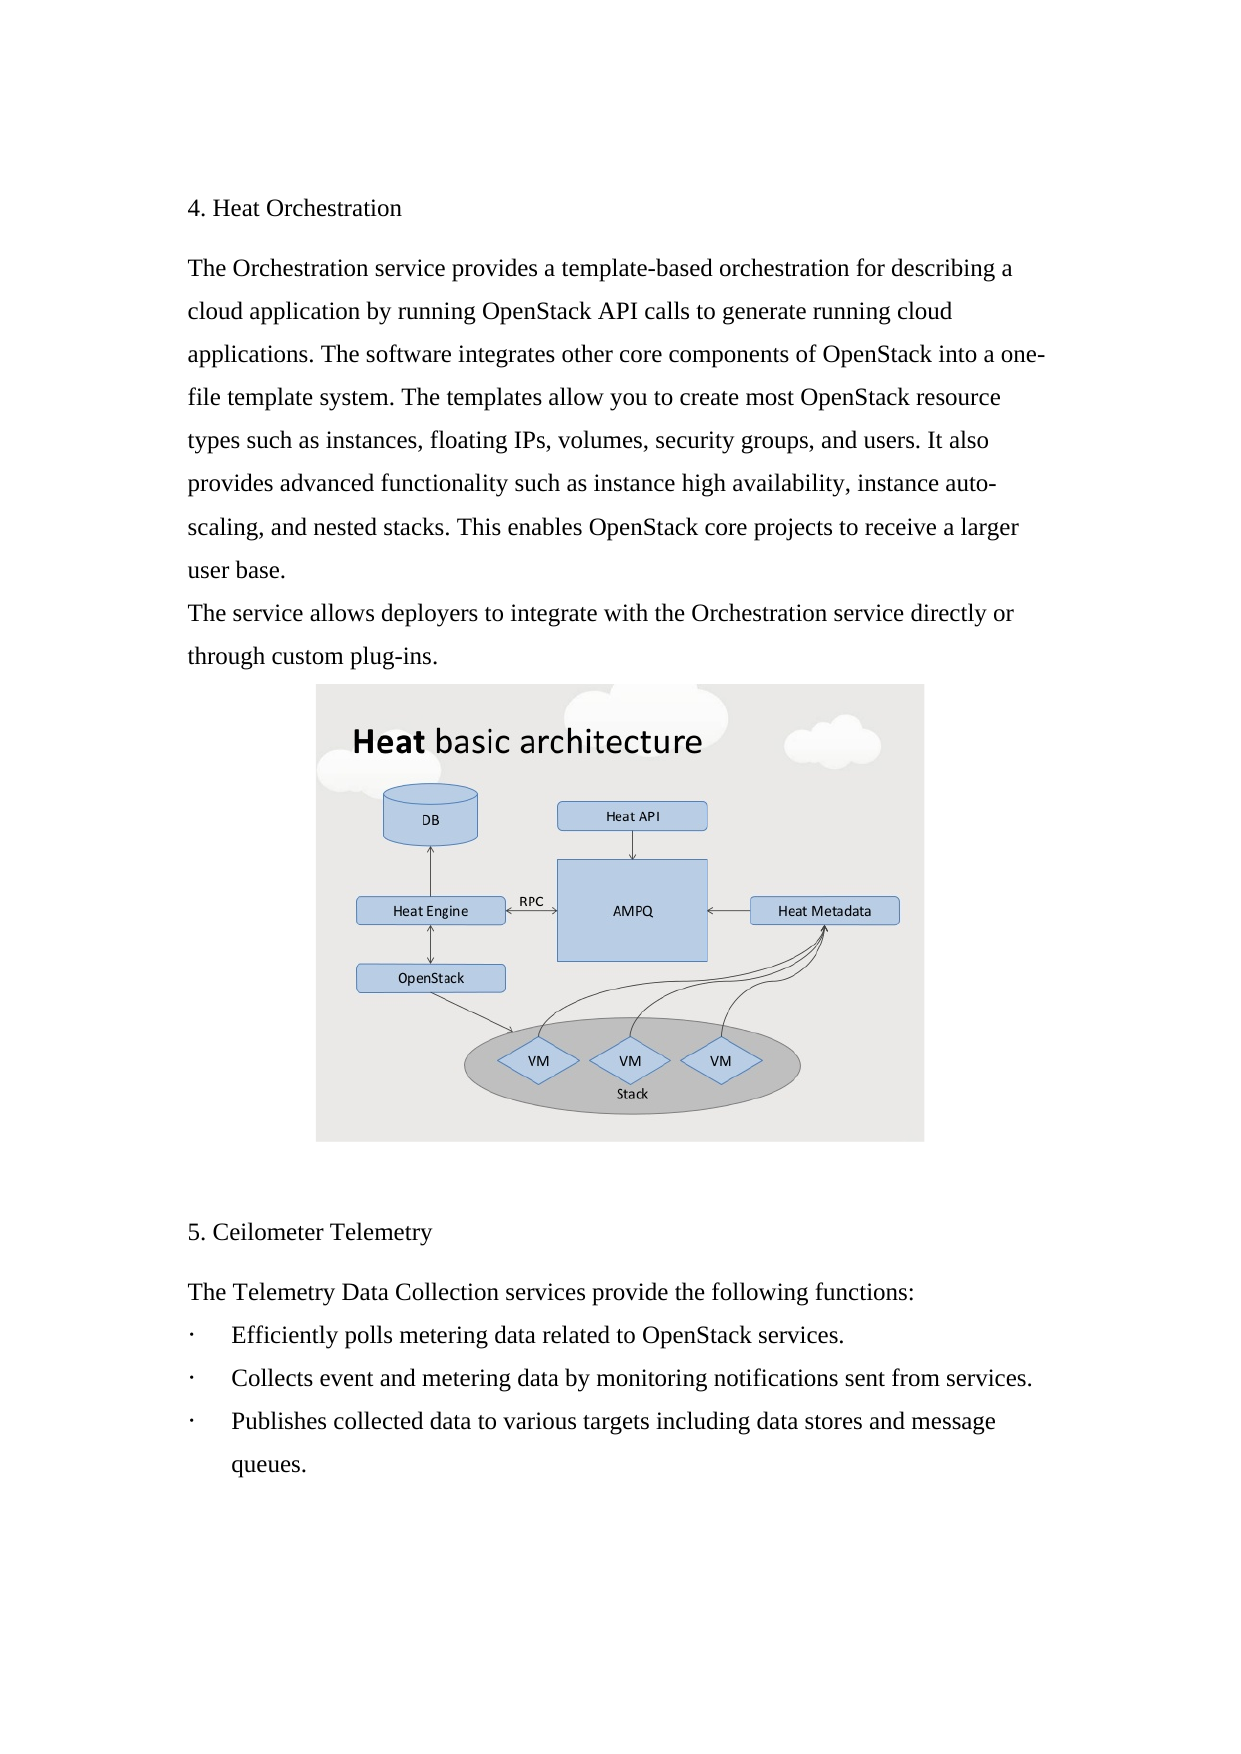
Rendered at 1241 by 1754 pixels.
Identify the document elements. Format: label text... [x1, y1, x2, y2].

text 5. Ceilometer Telemetry [187, 1217, 1053, 1246]
text The Orchestration service provides a template-based orchestration for describing a cloud application by running OpenStack API calls to generate running cloud applications. The software integrates other core components of OpenStack into a one-file template system. The templates allow you to create most OpenStack resource types such as instances, floating IPs, volumes, security groups, and users. It also provides advanced functionality such as instance high availability, instance auto-scaling, and nested stacks. This enables OpenStack core projects to receive a larger user base. [187, 253, 1053, 583]
text 4. Heat Orchestration [187, 193, 1053, 222]
picture [315, 684, 925, 1142]
list Efficiently polls metering data related to OpenStack services. [187, 1320, 1053, 1348]
text The Telemetry Data Collection services provide the following functions: [187, 1277, 1053, 1305]
text The service allows deployers to integrate with the Orchestration service directly or through custom plug-ins. [187, 598, 1053, 670]
list Collects event and metering data by monitoring notifications sent from services. [187, 1363, 1053, 1392]
list Publishes collected data to various targets including data stores and message queues. [187, 1406, 1053, 1478]
